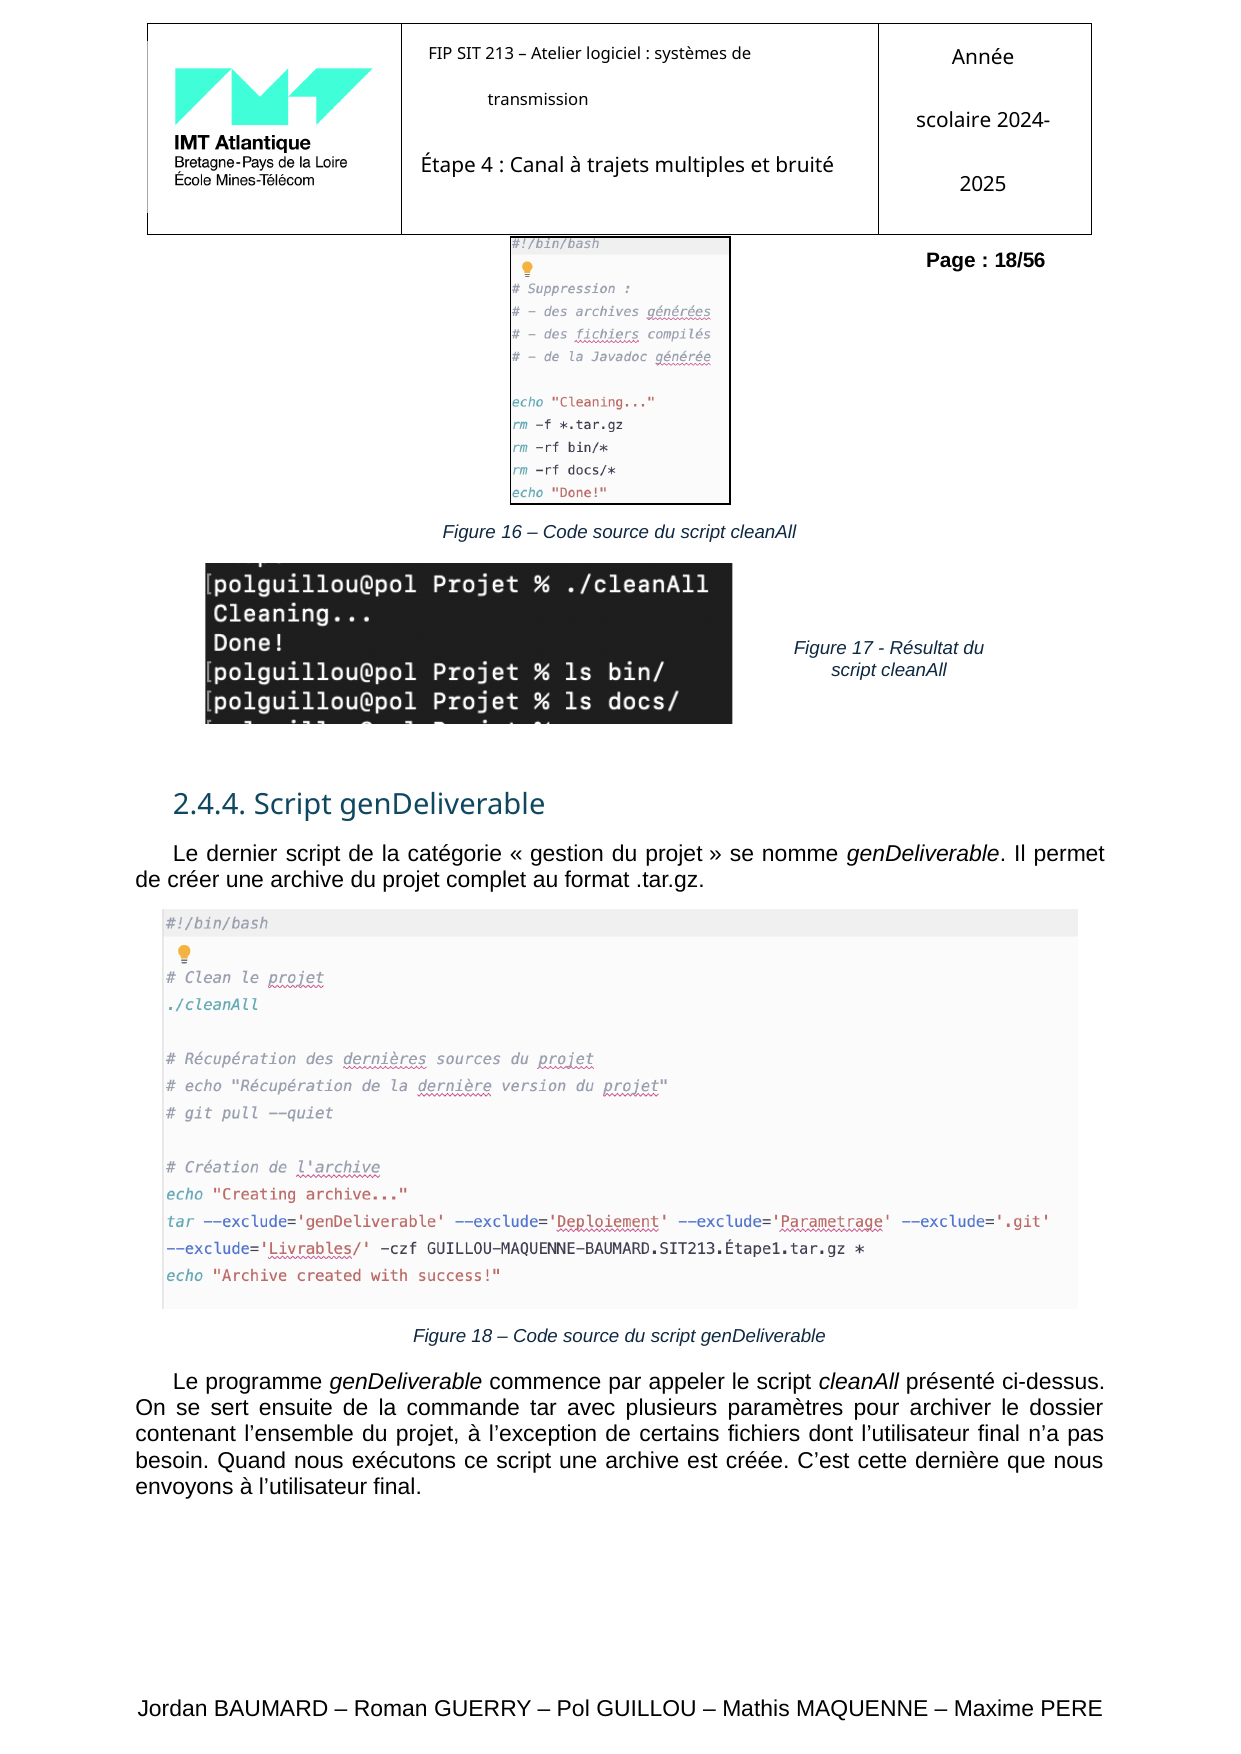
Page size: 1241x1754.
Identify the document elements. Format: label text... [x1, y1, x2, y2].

subtitle 2.4.4. Script genDeliverable [135, 784, 1105, 823]
picture [147, 41, 401, 213]
text Figure 18 – Code source du script genDeliverable [135, 1325, 1105, 1347]
picture [511, 238, 729, 503]
picture [162, 909, 1078, 1309]
picture [205, 563, 733, 724]
text Le dernier script de la catégorie « gestion du projet » se nomme genDeliverable. Il permet de créer une archive du projet complet au format .tar.gz. [135, 840, 1105, 893]
text Le programme genDeliverable commence par appeler le script cleanAll présenté ci-dessus. On se sert ensuite de la commande tar avec plusieurs paramètres pour archiver le dossier contenant l’ensemble du projet, à l’exception de certains fichiers dont l’utilisateur final n’a pas besoin. Quand nous exécutons ce script une archive est créée. C’est cette dernière que nous envoyons à l’utilisateur final. [135, 1368, 1105, 1499]
text Figure 16 – Code source du script cleanAll [135, 521, 1105, 543]
